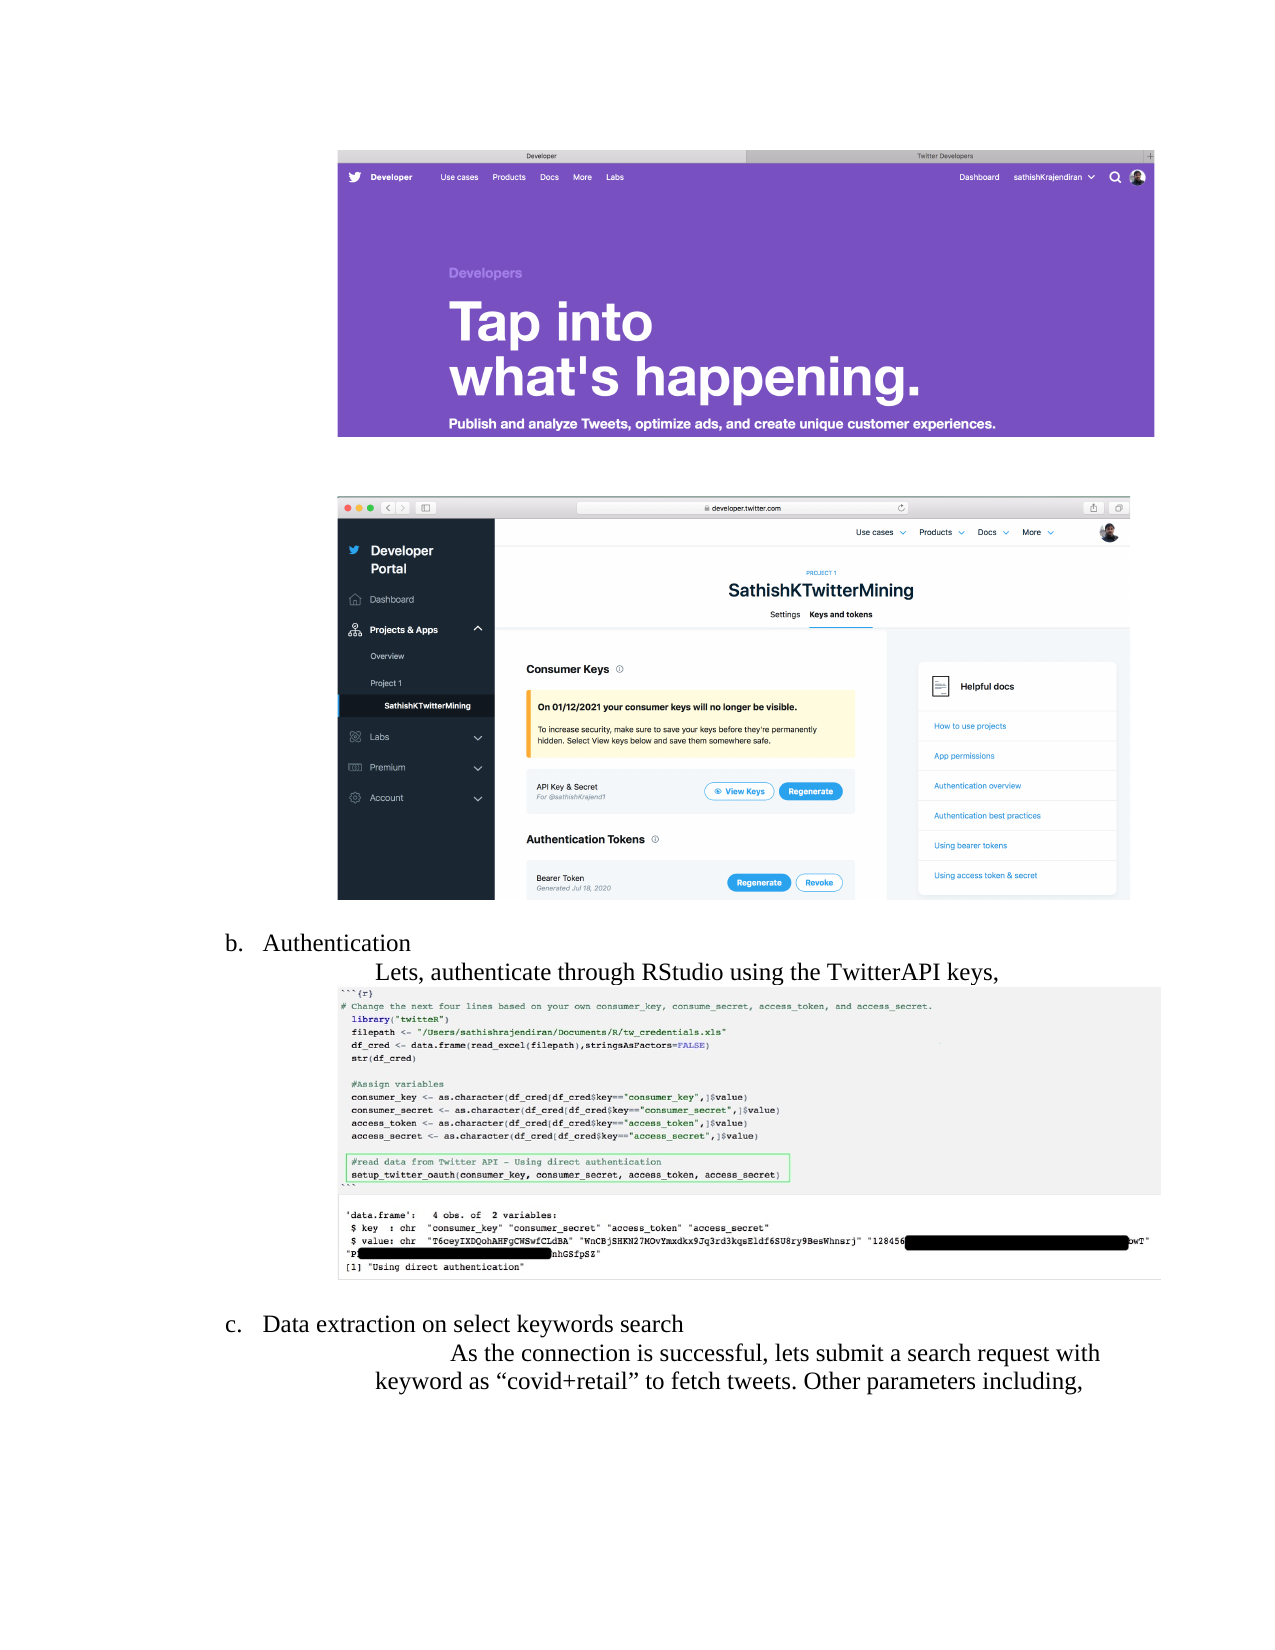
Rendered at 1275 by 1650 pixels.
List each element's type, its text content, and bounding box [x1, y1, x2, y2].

list Lets, authenticate through RStudio using the TwitterAPI keys, [337, 957, 1125, 985]
picture [337, 985, 1161, 1281]
text As the connection is successful, lets submit a search request with keyword as “covid+retail” to fetch tweets. Other parameters including, [375, 1338, 1125, 1395]
picture [337, 496, 1131, 900]
picture [337, 150, 1155, 437]
list Data extraction on select keywords search [225, 1309, 1125, 1338]
list Authentication [225, 928, 1125, 957]
